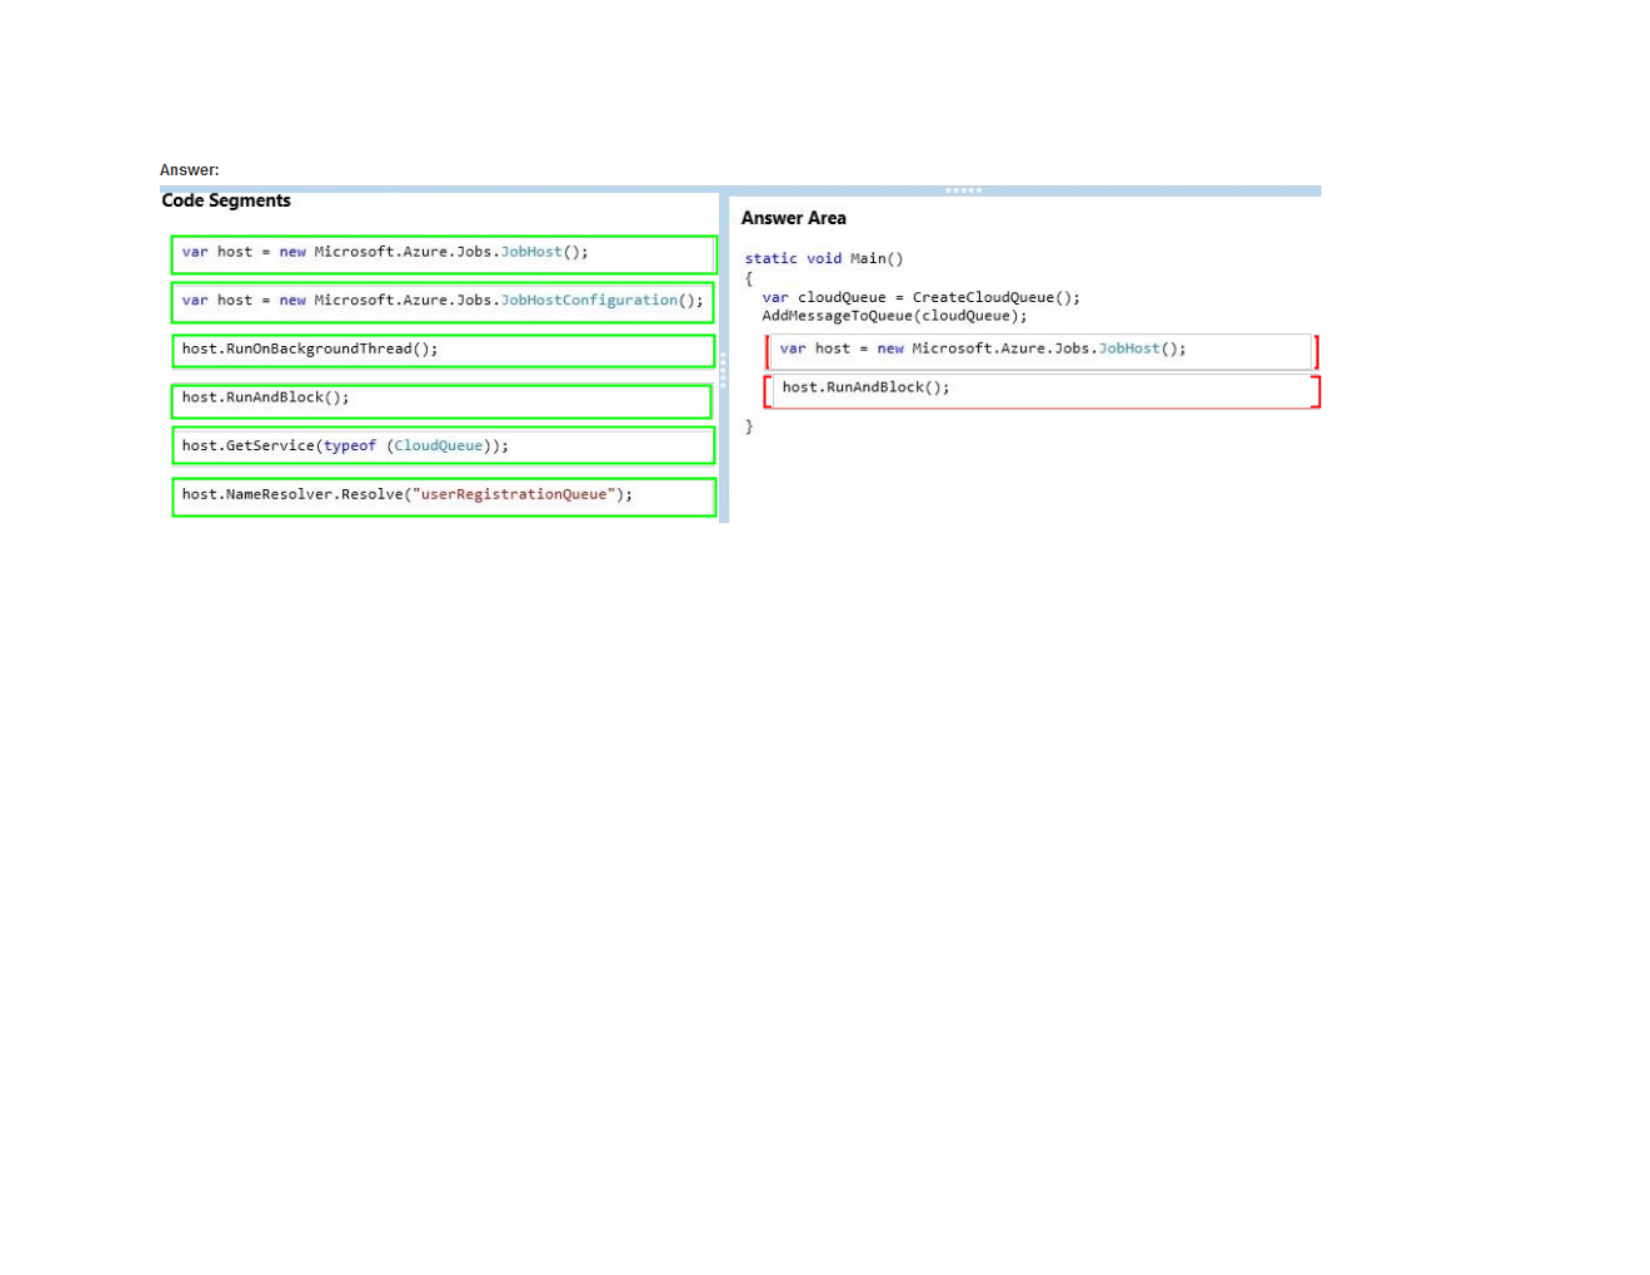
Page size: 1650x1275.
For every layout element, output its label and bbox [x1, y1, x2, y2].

picture [150, 150, 1322, 532]
